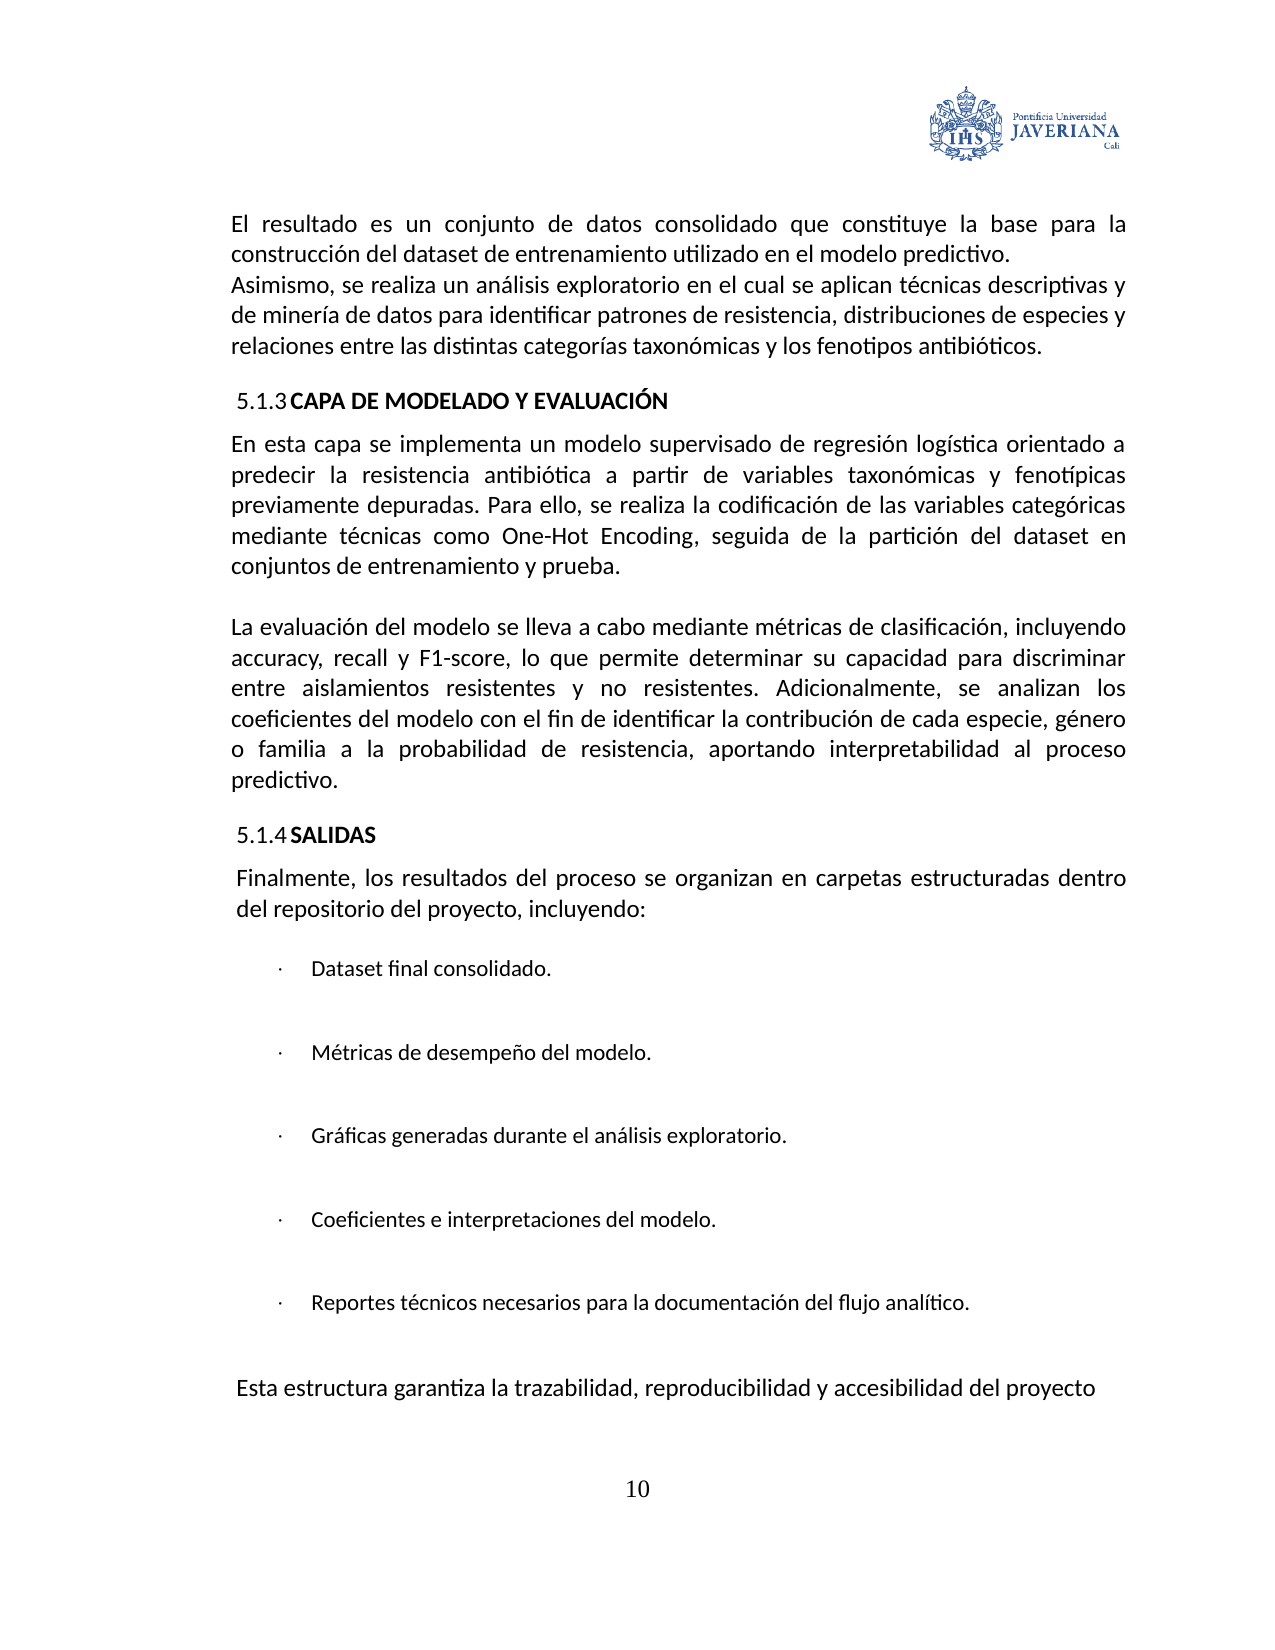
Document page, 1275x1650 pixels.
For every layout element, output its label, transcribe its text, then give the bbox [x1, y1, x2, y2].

list Reportes técnicos necesarios para la documentación del flujo analítico. [274, 1288, 1127, 1316]
list Coeficientes e interpretaciones del modelo. [274, 1205, 1127, 1233]
list Dataset final consolidado. [274, 954, 1127, 982]
text La evaluación del modelo se lleva a cabo mediante métricas de clasificación, incluyendo accuracy, recall y F1-score, lo que permite determinar su capacidad para discriminar entre aislamientos resistentes y no resistentes. Adicionalmente, se analizan los coeficientes del modelo con el fin de identificar la contribución de cada especie, género o familia a la probabilidad de resistencia, aportando interpretabilidad al proceso predictivo. [231, 611, 1127, 794]
list Gráficas generadas durante el análisis exploratorio. [274, 1121, 1127, 1149]
text En esta capa se implementa un modelo supervisado de regresión logística orientado a predecir la resistencia antibiótica a partir de variables taxonómicas y fenotípicas previamente depuradas. Para ello, se realiza la codificación de las variables categóricas mediante técnicas como One-Hot Encoding, seguida de la partición del dataset en conjuntos de entrenamiento y prueba. [231, 428, 1127, 581]
subtitle SALIDAS [236, 819, 1127, 850]
text Asimismo, se realiza un análisis exploratorio en el cual se aplican técnicas descriptivas y de minería de datos para identificar patrones de resistencia, distribuciones de especies y relaciones entre las distintas categorías taxonómicas y los fenotipos antibióticos. [231, 269, 1127, 360]
text El resultado es un conjunto de datos consolidado que constituye la base para la construcción del dataset de entrenamiento utilizado en el modelo predictivo. [231, 208, 1127, 269]
list Métricas de desempeño del modelo. [274, 1038, 1127, 1066]
subtitle CAPA DE MODELADO Y EVALUACIÓN [236, 385, 1127, 416]
picture [920, 75, 1128, 172]
text Finalmente, los resultados del proceso se organizan en carpetas estructuradas dentro del repositorio del proyecto, incluyendo: [236, 863, 1127, 924]
text Esta estructura garantiza la trazabilidad, reproducibilidad y accesibilidad del proyecto [236, 1372, 1127, 1402]
